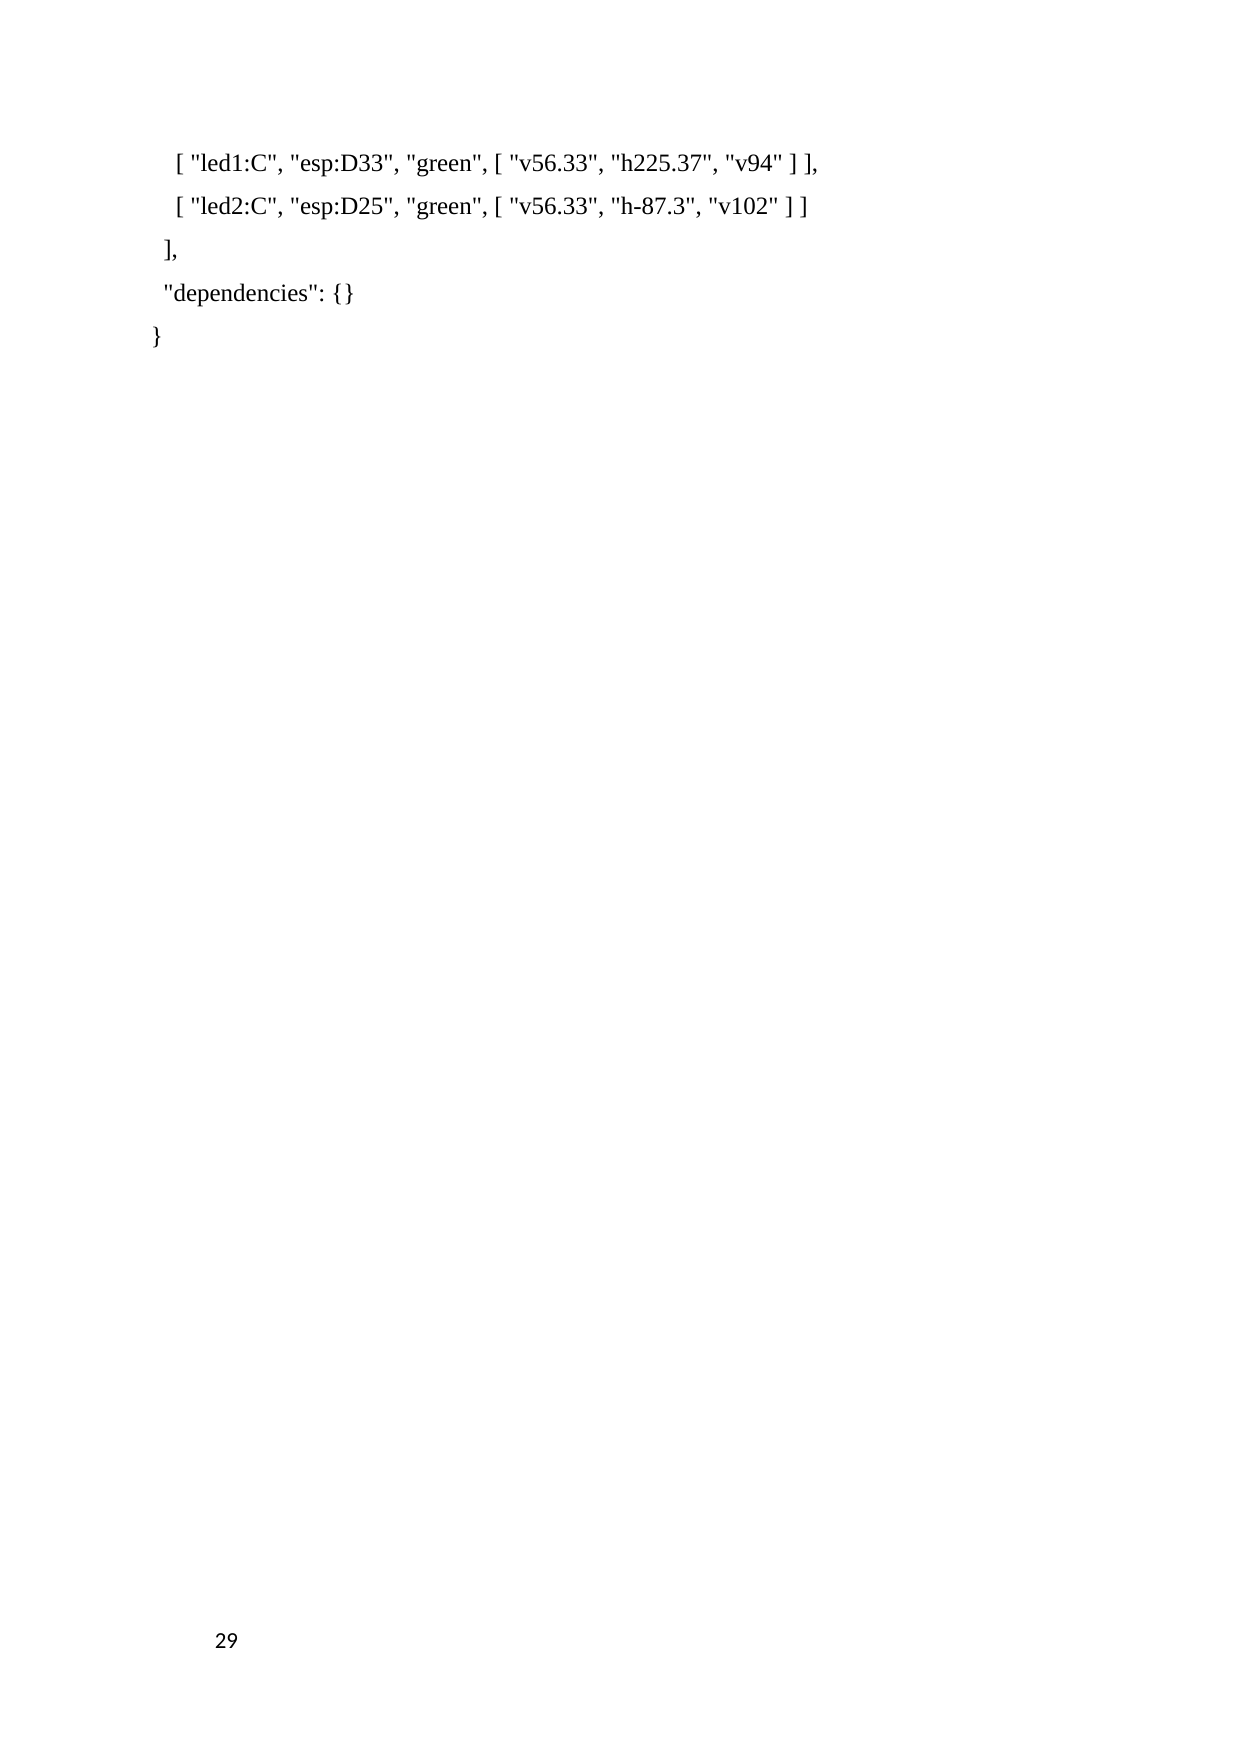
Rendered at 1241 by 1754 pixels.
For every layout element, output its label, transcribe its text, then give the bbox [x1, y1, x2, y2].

text } [151, 321, 1092, 350]
text [ "led1:C", "esp:D33", "green", [ "v56.33", "h225.37", "v94" ] ], [176, 148, 1092, 177]
text [ "led2:C", "esp:D25", "green", [ "v56.33", "h-87.3", "v102" ] ] [176, 191, 1092, 220]
text ], [163, 234, 1092, 263]
text "dependencies": {} [163, 278, 1092, 307]
